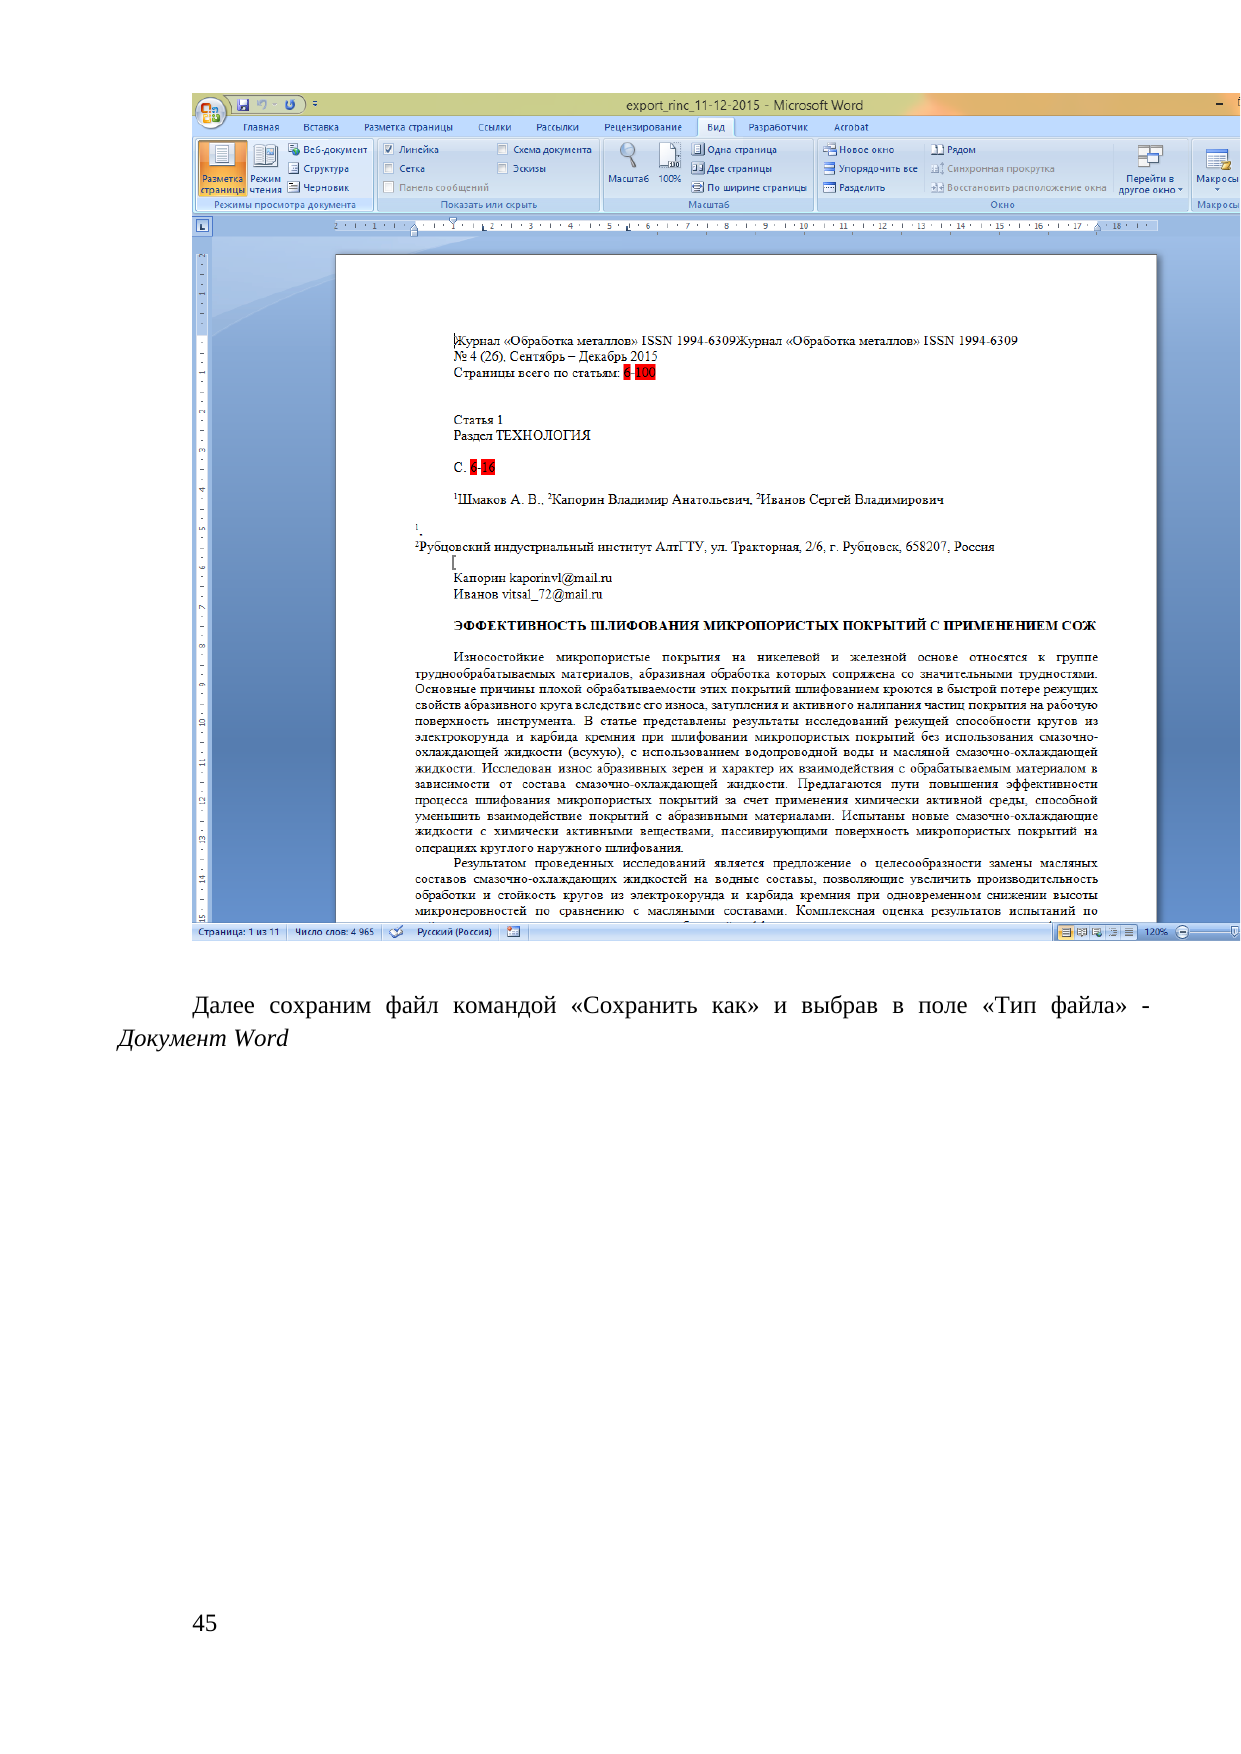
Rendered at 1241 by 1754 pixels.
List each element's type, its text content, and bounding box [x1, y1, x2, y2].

text Далее сохраним файл командой «Сохранить как» и выбрав в поле «Тип файла» - Документ Word [118, 990, 1152, 1052]
picture [192, 93, 1241, 941]
